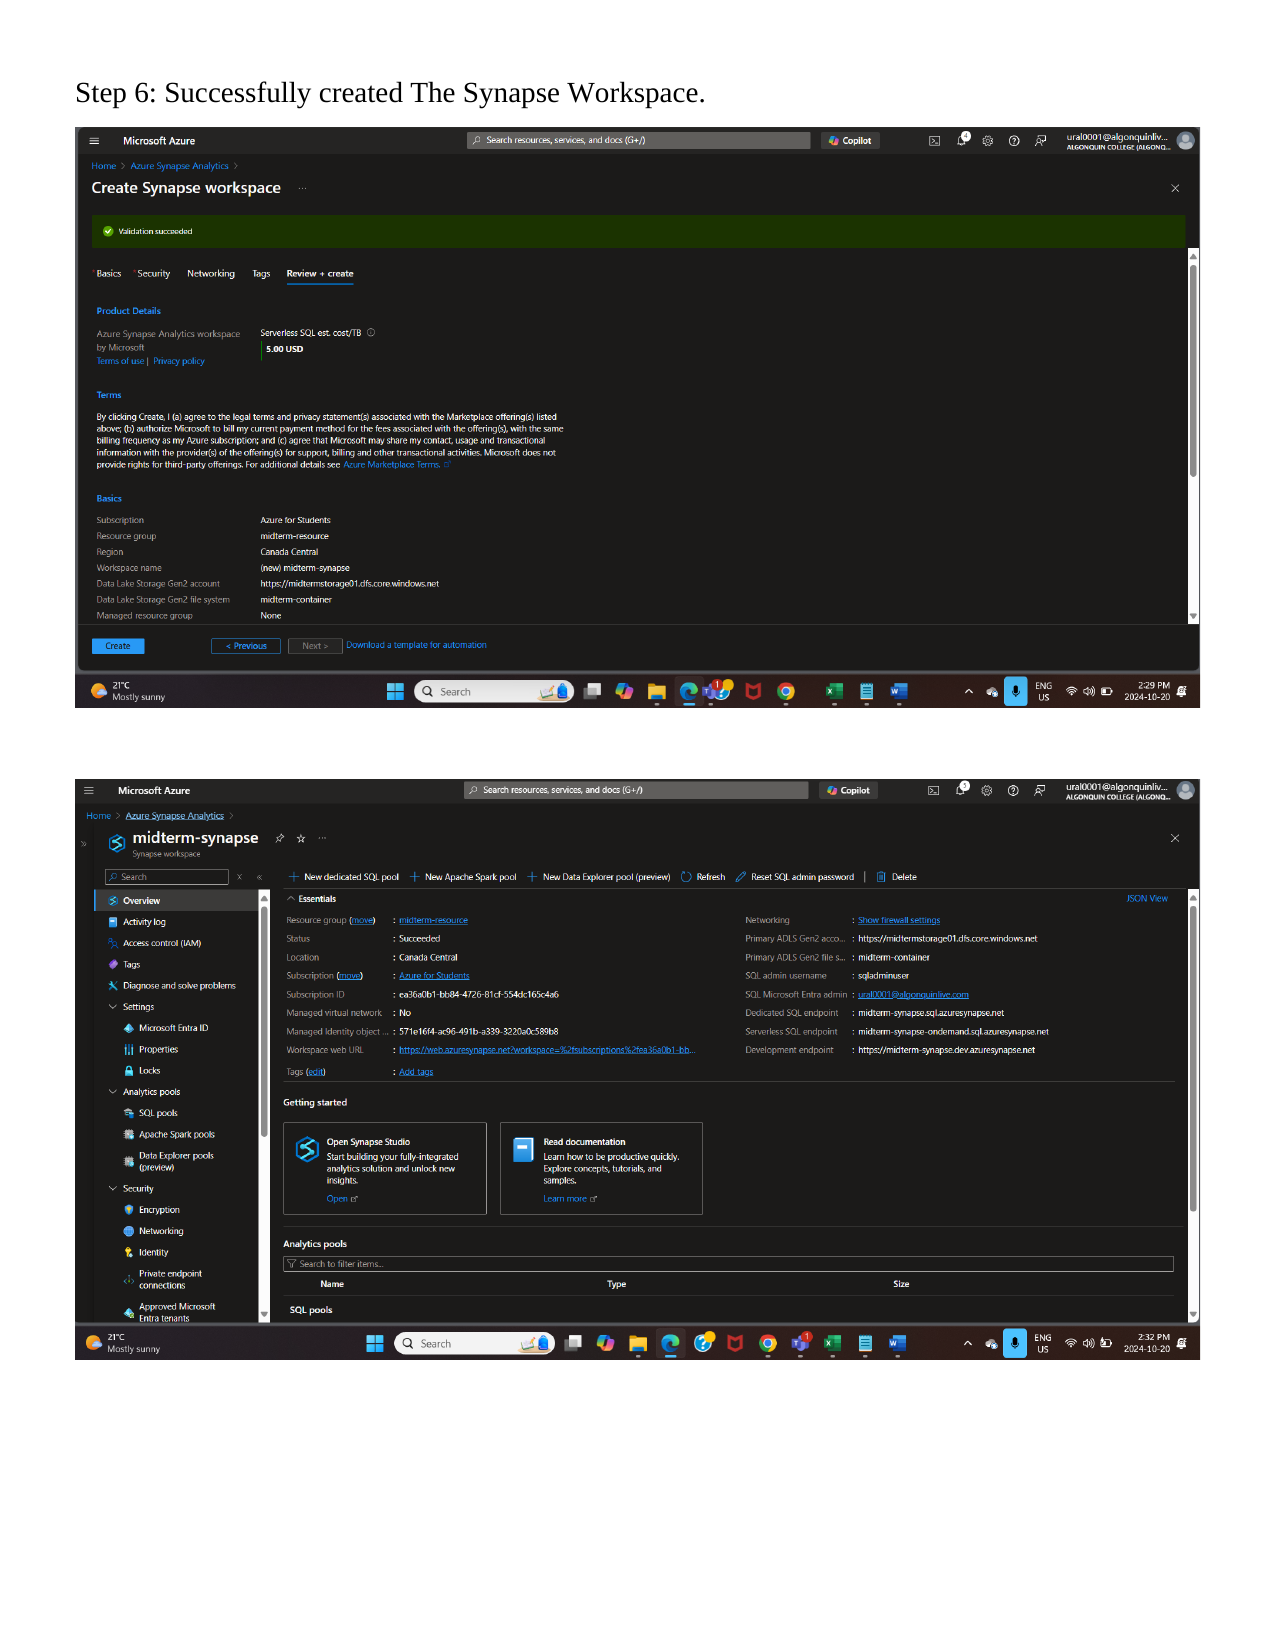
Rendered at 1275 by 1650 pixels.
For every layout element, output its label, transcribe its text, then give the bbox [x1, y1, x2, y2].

text Step 6: Successfully created The Synapse Workspace. [75, 75, 1200, 108]
picture [75, 127, 1200, 708]
picture [75, 779, 1200, 1360]
